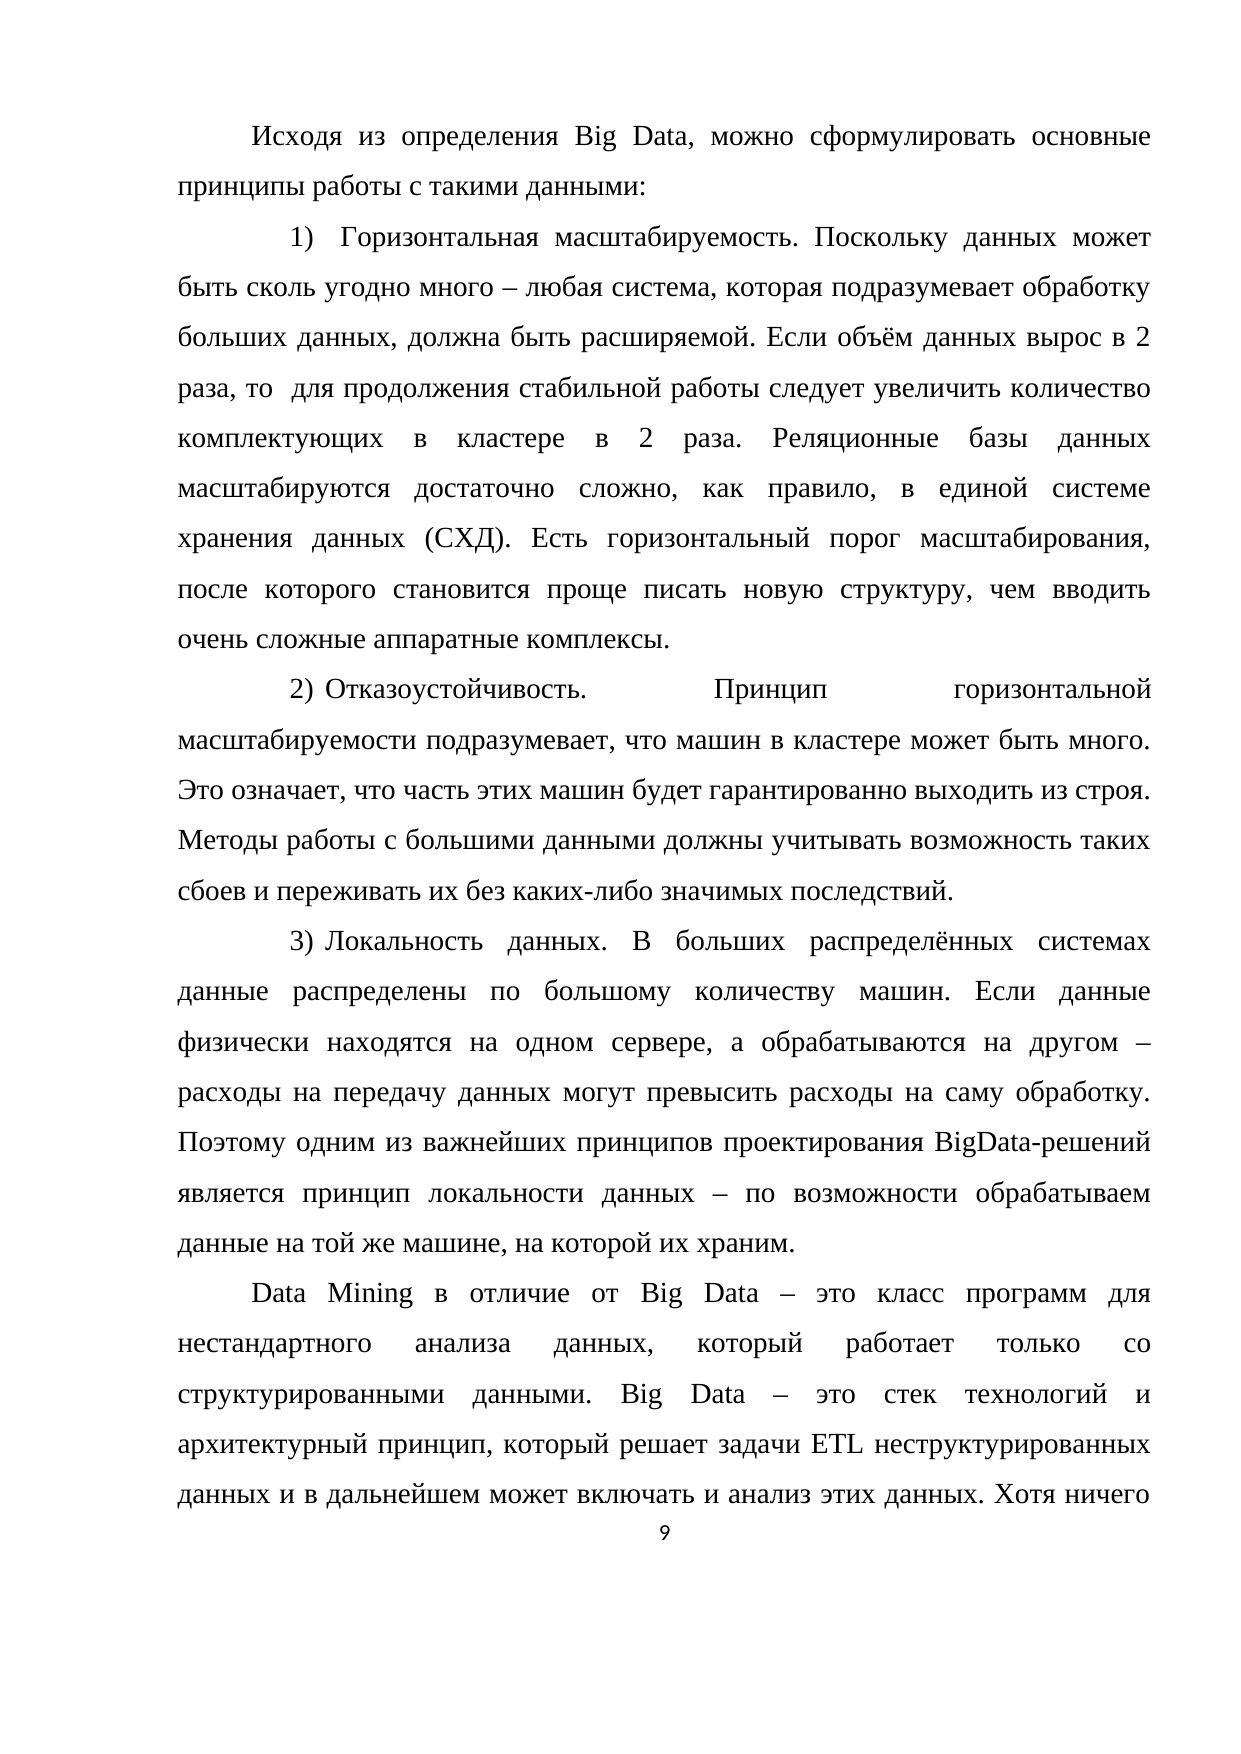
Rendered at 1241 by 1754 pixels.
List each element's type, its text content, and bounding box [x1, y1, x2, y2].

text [177, 1275, 1152, 1510]
text Исходя из определения Big Data, можно сформулировать основные принципы работы с такими данными: [177, 118, 1152, 202]
list Локальность данных. В больших распределённых системах данные распределены по большому количеству машин. Если данные физически находятся на одном сервере, а обрабатываются на другом – расходы на передачу данных могут превысить расходы на саму обработку. Поэтому одним из важнейших принципов проектирования BigData-решений является принцип локальности данных – по возможности обрабатываем данные на той же машине, на которой их храним. [177, 923, 1152, 1258]
list Горизонтальная масштабируемость. Поскольку данных может быть сколь угодно много – любая система, которая подразумевает обработку больших данных, должна быть расширяемой. Если объём данных вырос в 2 раза, то для продолжения стабильной работы следует увеличить количество комплектующих в кластере в 2 раза. Реляционные базы данных маcштабируются достаточно сложно, как правило, в единой системе хранения данных (СХД). Есть горизонтальный порог масштабирования, после которого становится проще писать новую структуру, чем вводить очень сложные аппаратные комплексы. [177, 219, 1152, 655]
list Отказоустойчивость. Принцип горизонтальной масштабируемости подразумевает, что машин в кластере может быть много. Это означает, что часть этих машин будет гарантированно выходить из строя. Методы работы с большими данными должны учитывать возможность таких сбоев и переживать их без каких-либо значимых последствий. [177, 672, 1152, 906]
